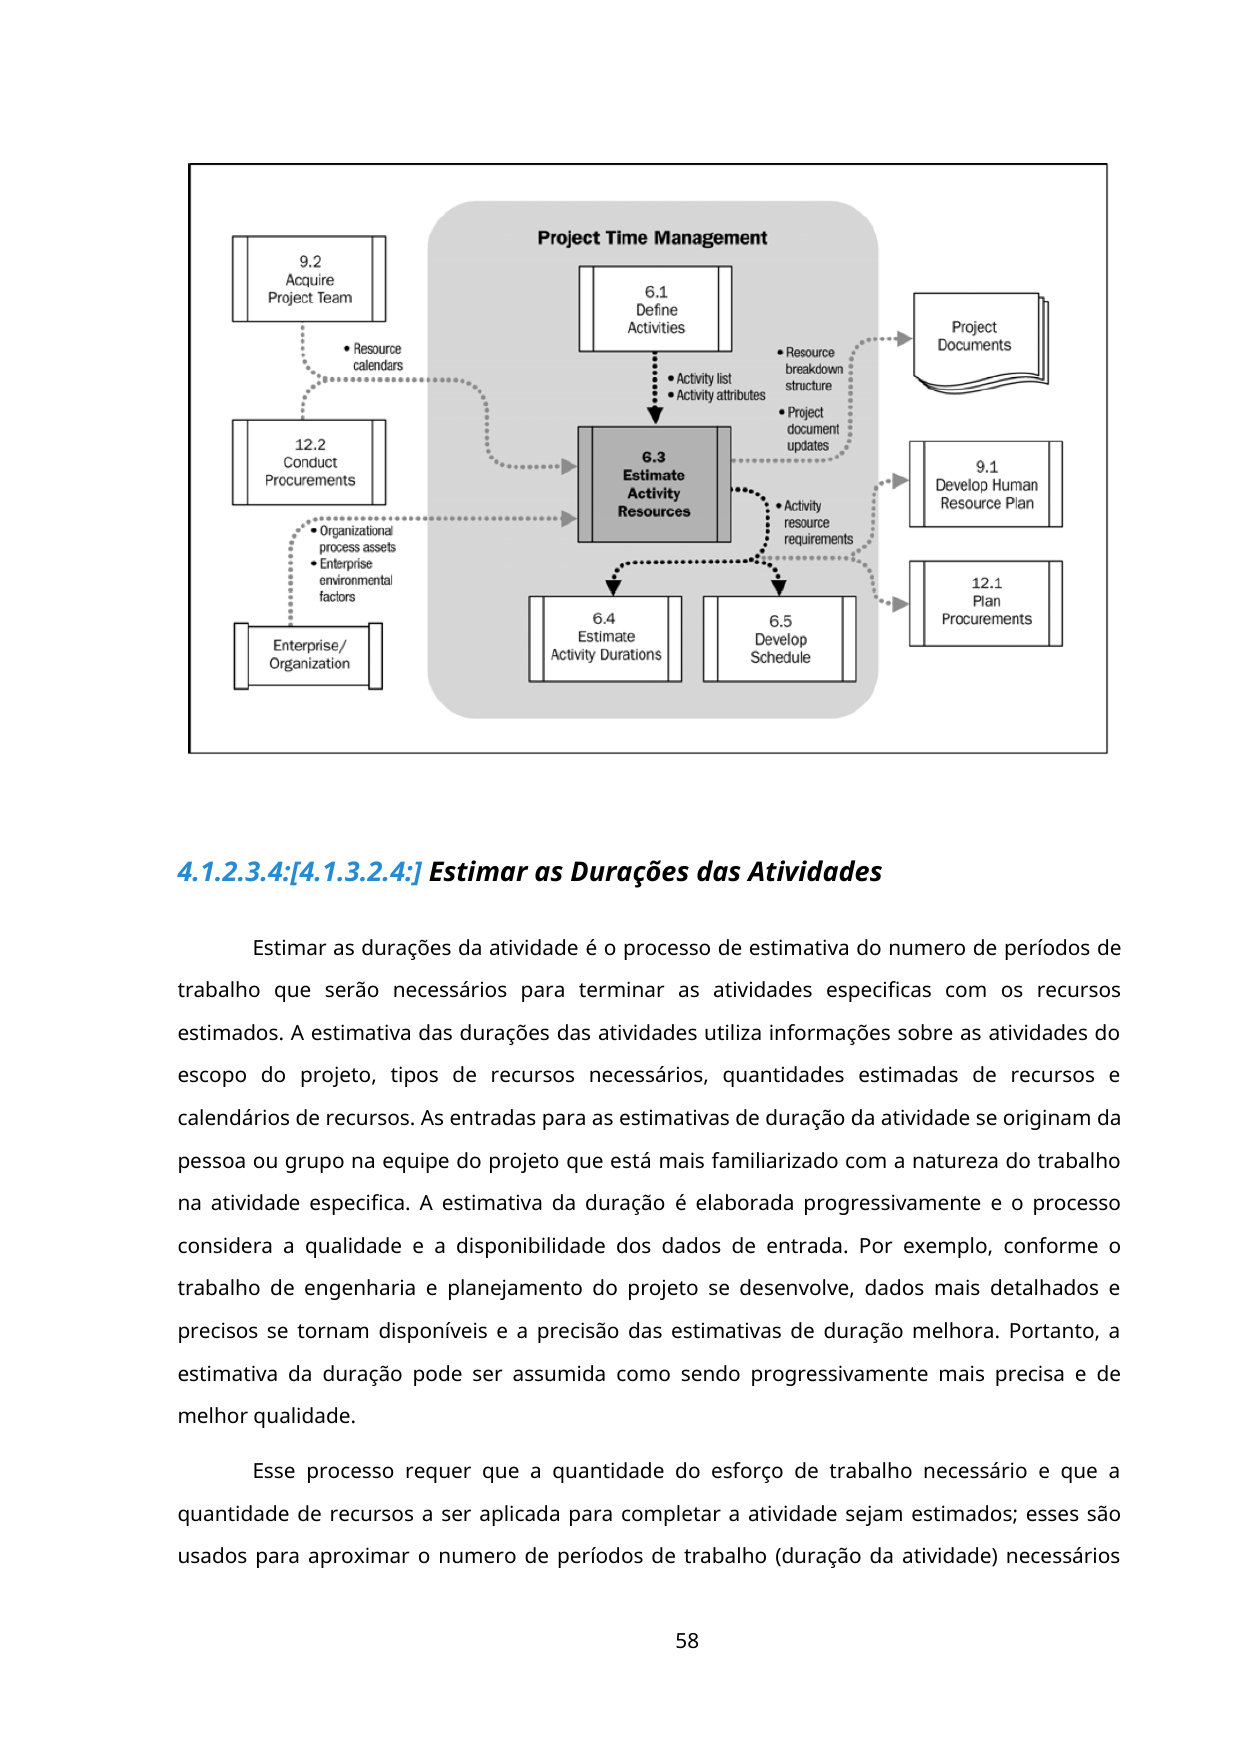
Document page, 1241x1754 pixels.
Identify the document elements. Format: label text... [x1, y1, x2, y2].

text Estimar as durações da atividade é o processo de estimativa do numero de períodos de trabalho que serão necessários para terminar as atividades especificas com os recursos estimados. A estimativa das durações das atividades utiliza informações sobre as atividades do escopo do projeto, tipos de recursos necessários, quantidades estimadas de recursos e calendários de recursos. As entradas para as estimativas de duração da atividade se originam da pessoa ou grupo na equipe do projeto que está mais familiarizado com a natureza do trabalho na atividade especifica. A estimativa da duração é elaborada progressivamente e o processo considera a qualidade e a disponibilidade dos dados de entrada. Por exemplo, conforme o trabalho de engenharia e planejamento do projeto se desenvolve, dados mais detalhados e precisos se tornam disponíveis e a precisão das estimativas de duração melhora. Portanto, a estimativa da duração pode ser assumida como sendo progressivamente mais precisa e de melhor qualidade. [177, 933, 1122, 1430]
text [177, 1456, 1122, 1570]
subtitle Estimar as Durações das Atividades [177, 852, 1122, 889]
picture [177, 147, 1123, 771]
